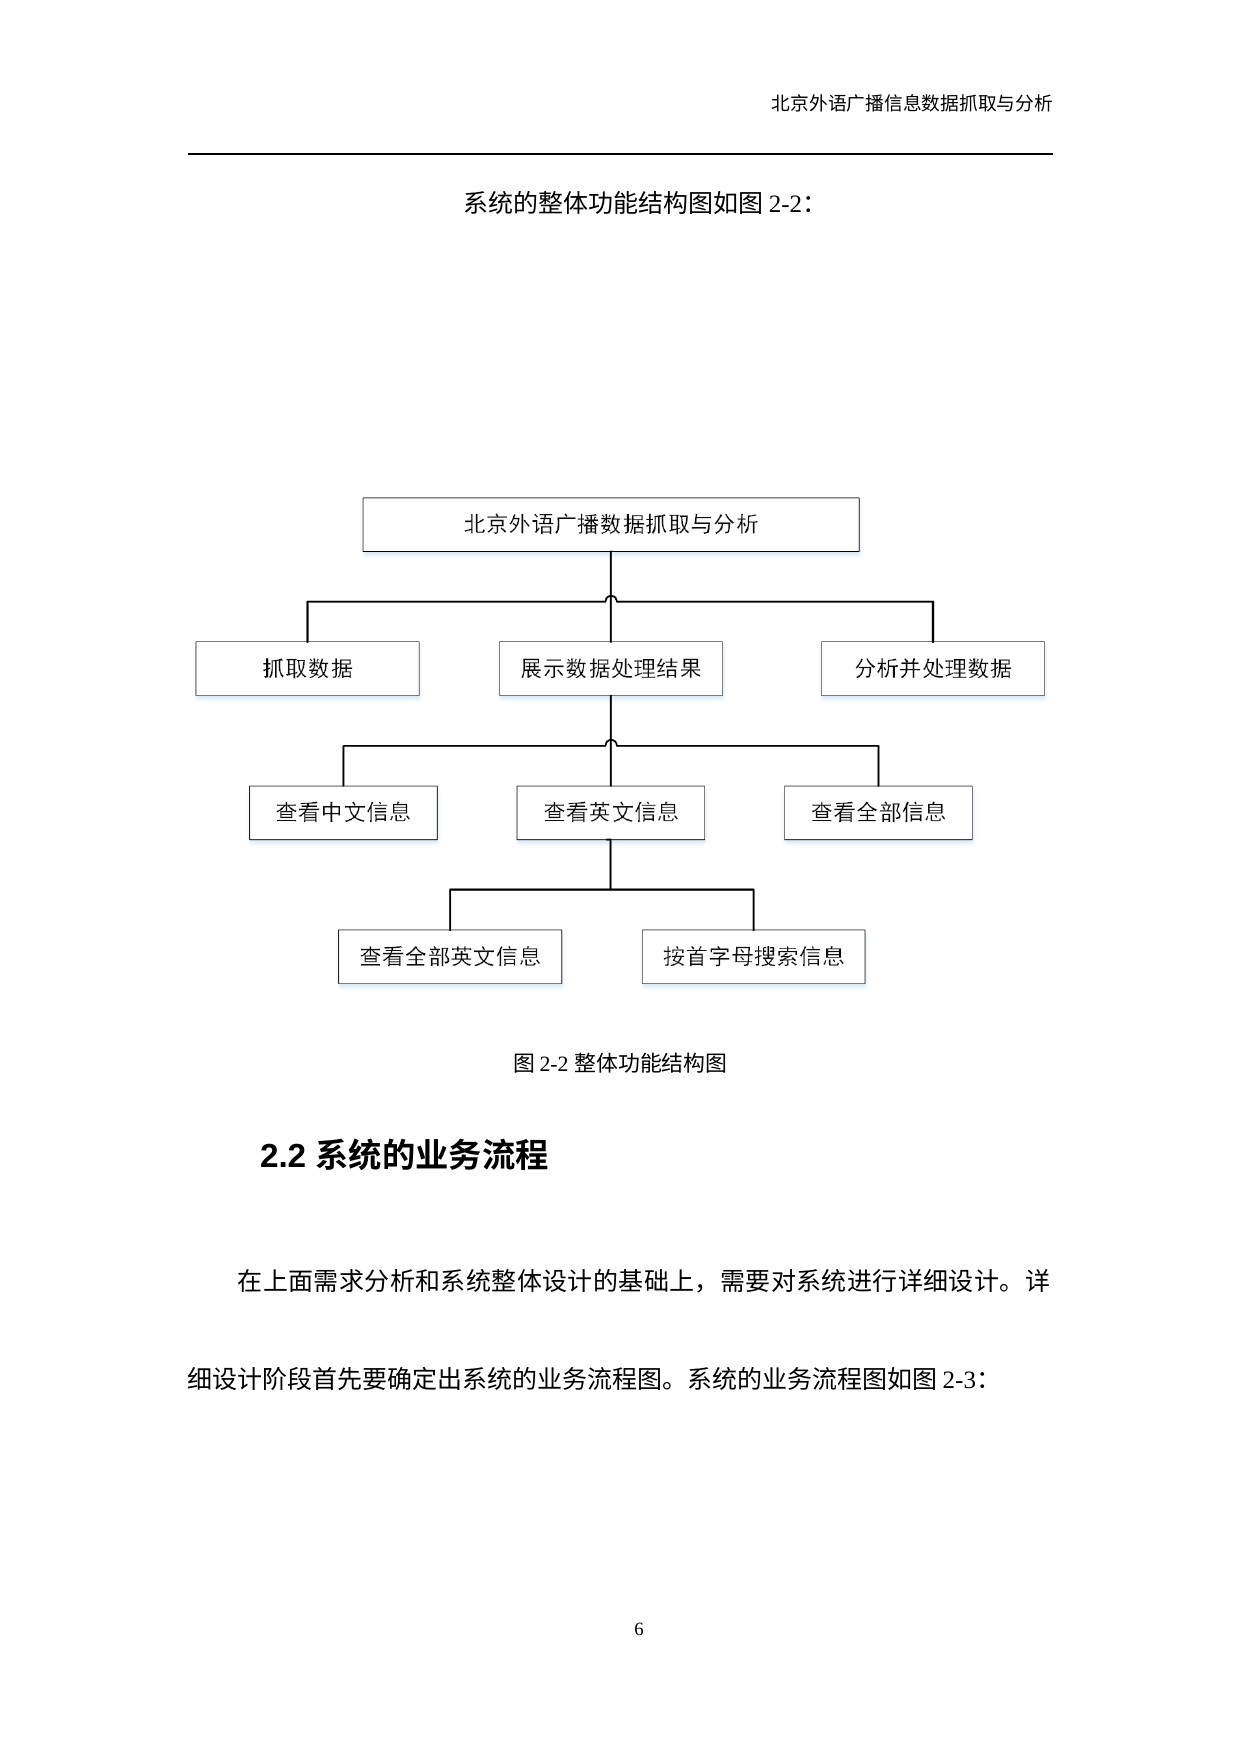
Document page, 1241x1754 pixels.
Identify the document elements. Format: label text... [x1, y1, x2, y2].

picture [188, 494, 1053, 994]
subtitle 系统的业务流程 [187, 1121, 1053, 1186]
text 在上面需求分析和系统整体设计的基础上，需要对系统进行详细设计。详细设计阶段首先要确定出系统的业务流程图。系统的业务流程图如图2-3： [187, 1247, 1053, 1410]
text 图2-2 整体功能结构图 [187, 1045, 1053, 1078]
